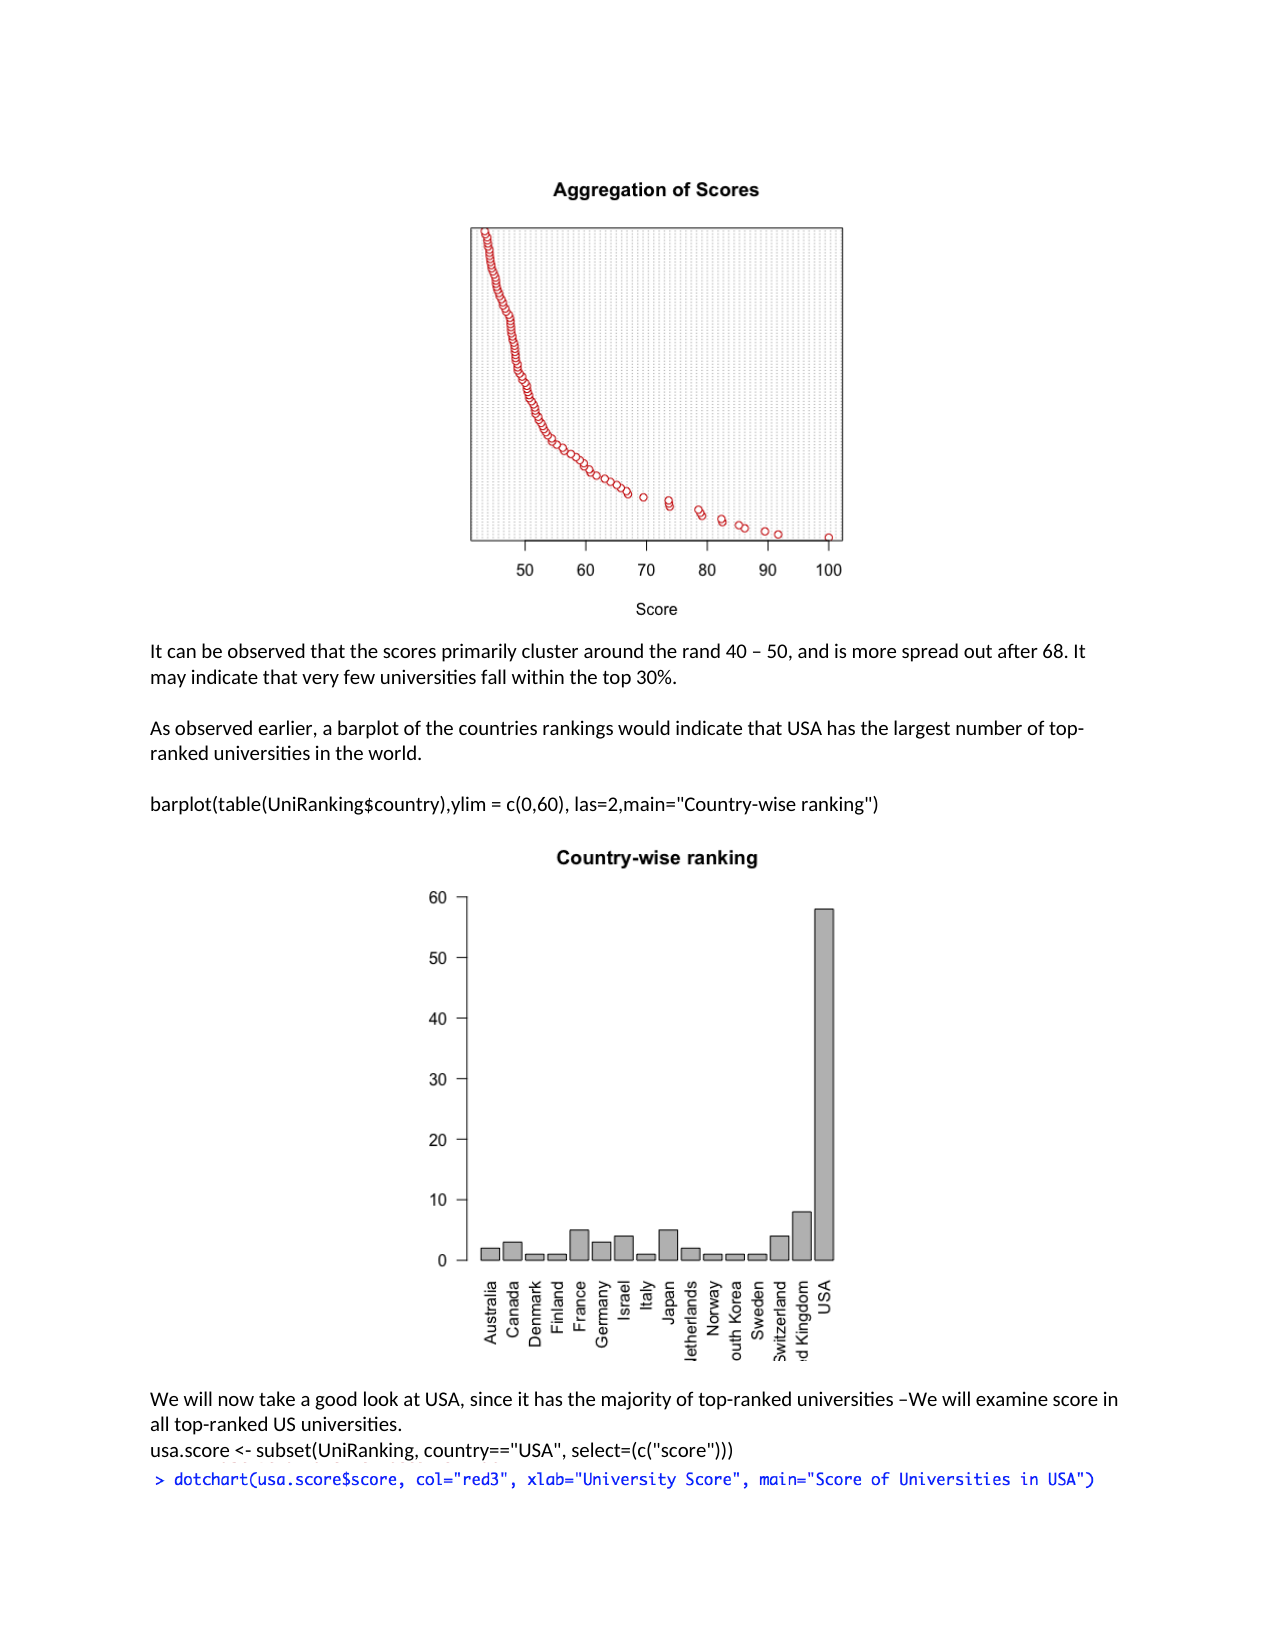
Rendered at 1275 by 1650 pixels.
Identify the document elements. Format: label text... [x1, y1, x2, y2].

text We will now take a good look at USA, since it has the majority of top-ranked universities –We will examine score in all top-ranked US universities. [150, 1386, 1125, 1437]
text As observed earlier, a barplot of the countries rankings would indicate that USA has the largest number of top-ranked universities in the world. [150, 715, 1125, 766]
text It can be observed that the scores primarily cluster around the rand 40 – 50, and is more spread out after 68. It may indicate that very few universities fall within the top 30%. [150, 639, 1125, 689]
picture [386, 816, 889, 1361]
picture [392, 150, 883, 639]
text barplot(table(UniRanking$country),ylim = c(0,60), las=2,main="Country-wise ranking") [150, 791, 1125, 817]
text usa.score <- subset(UniRanking, country=="USA", select=(c("score"))) [150, 1437, 1125, 1462]
picture [150, 1462, 1125, 1493]
